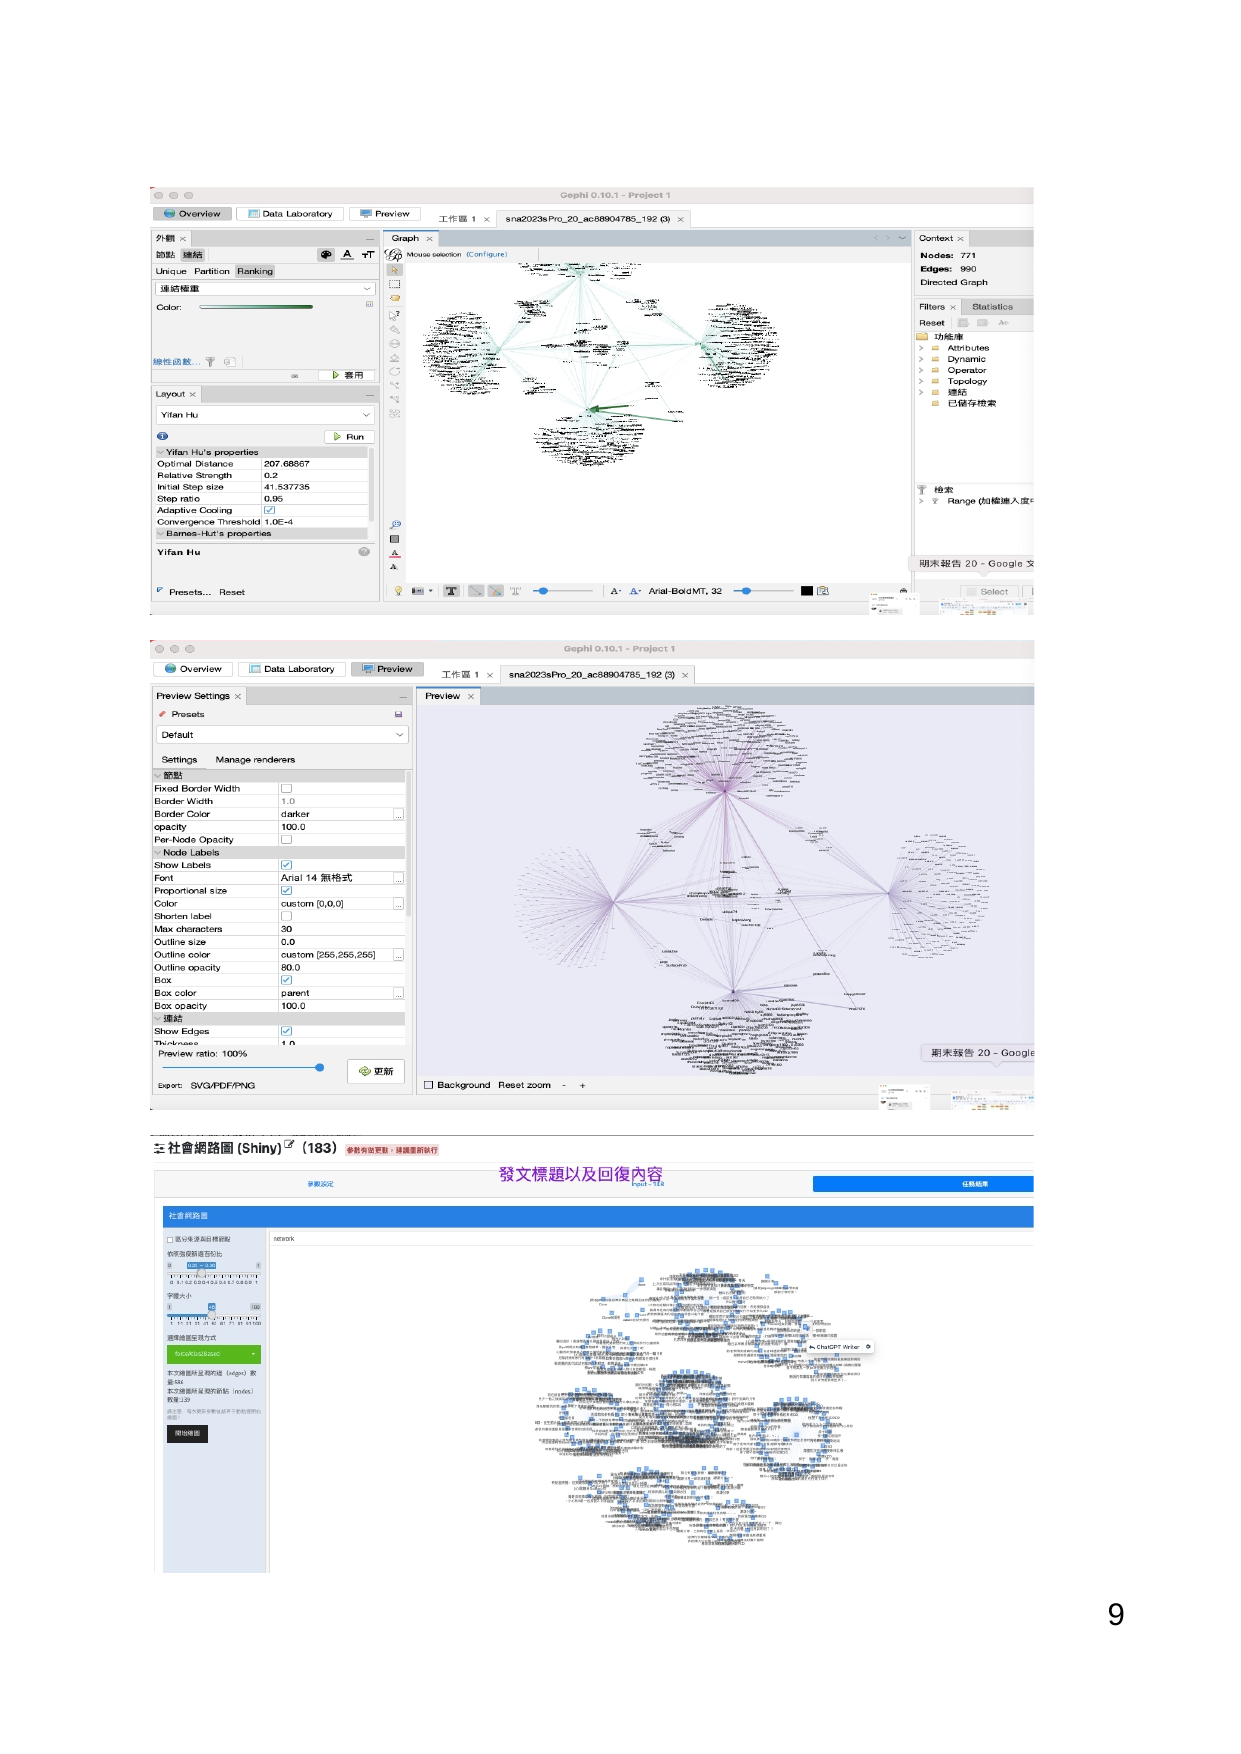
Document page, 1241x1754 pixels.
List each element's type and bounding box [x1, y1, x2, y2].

picture [150, 640, 1035, 1110]
picture [150, 187, 1034, 615]
picture [150, 1135, 1034, 1573]
